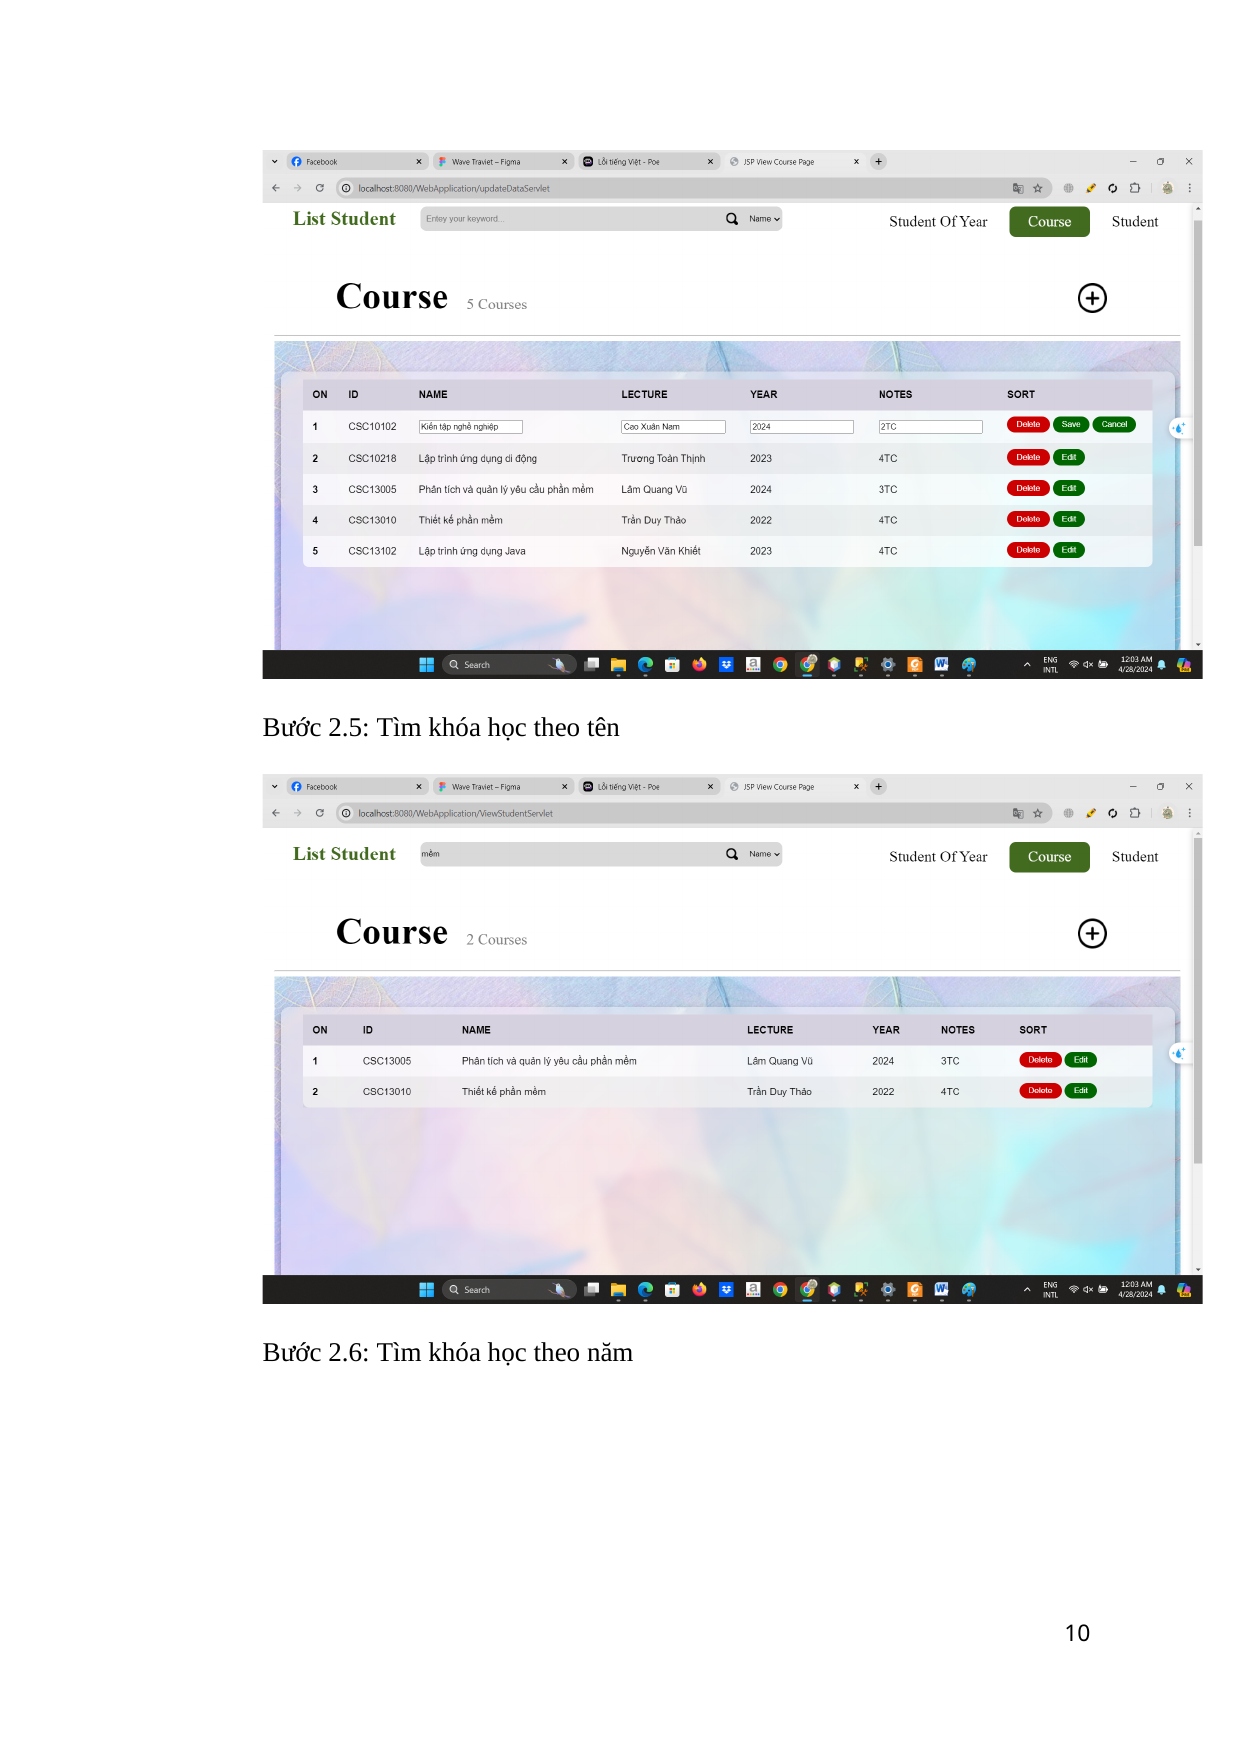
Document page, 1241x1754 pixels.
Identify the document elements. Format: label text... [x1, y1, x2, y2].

picture [262, 150, 1203, 679]
text Bước 2.6: Tìm khóa học theo năm [262, 1336, 1090, 1367]
picture [262, 774, 1203, 1304]
text Bước 2.5: Tìm khóa học theo tên [262, 711, 1090, 742]
